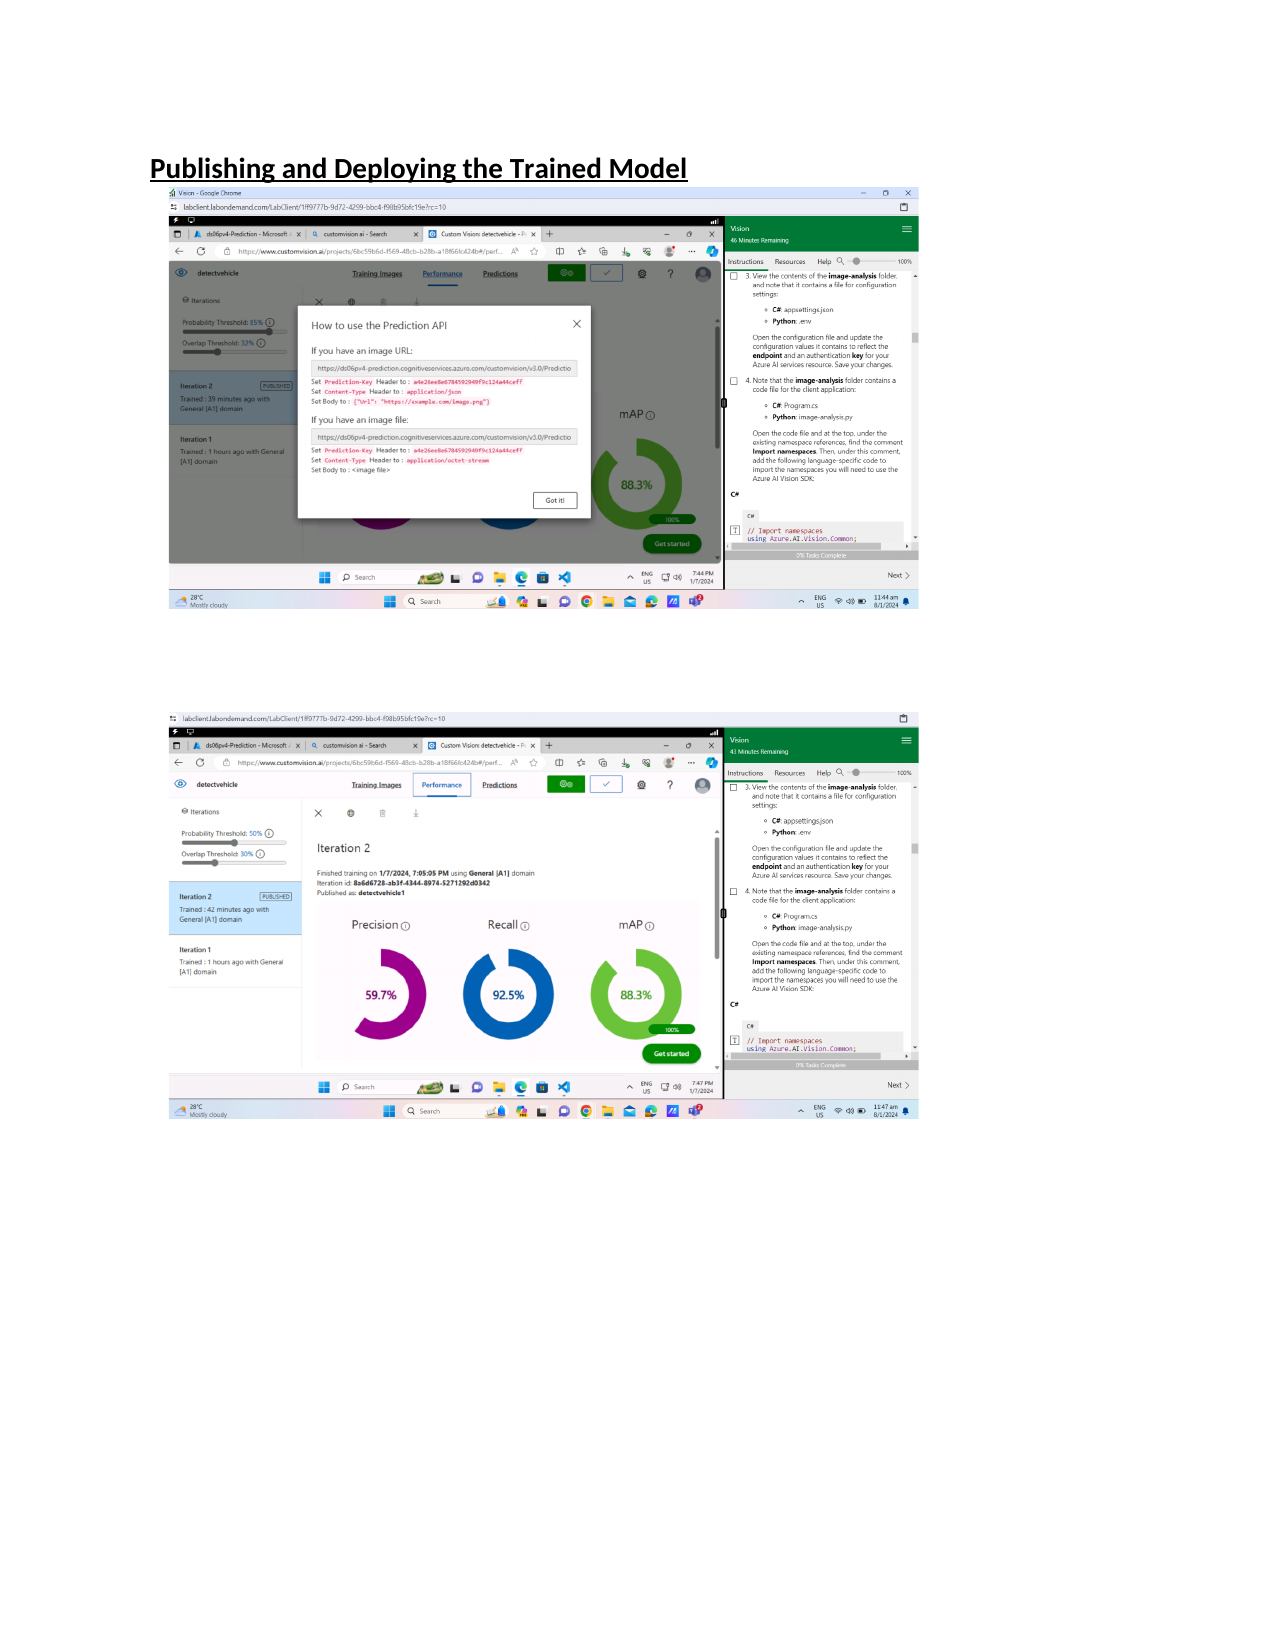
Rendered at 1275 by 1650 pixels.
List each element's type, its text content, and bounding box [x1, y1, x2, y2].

text Publishing and Deploying the Trained Model [150, 150, 1125, 608]
